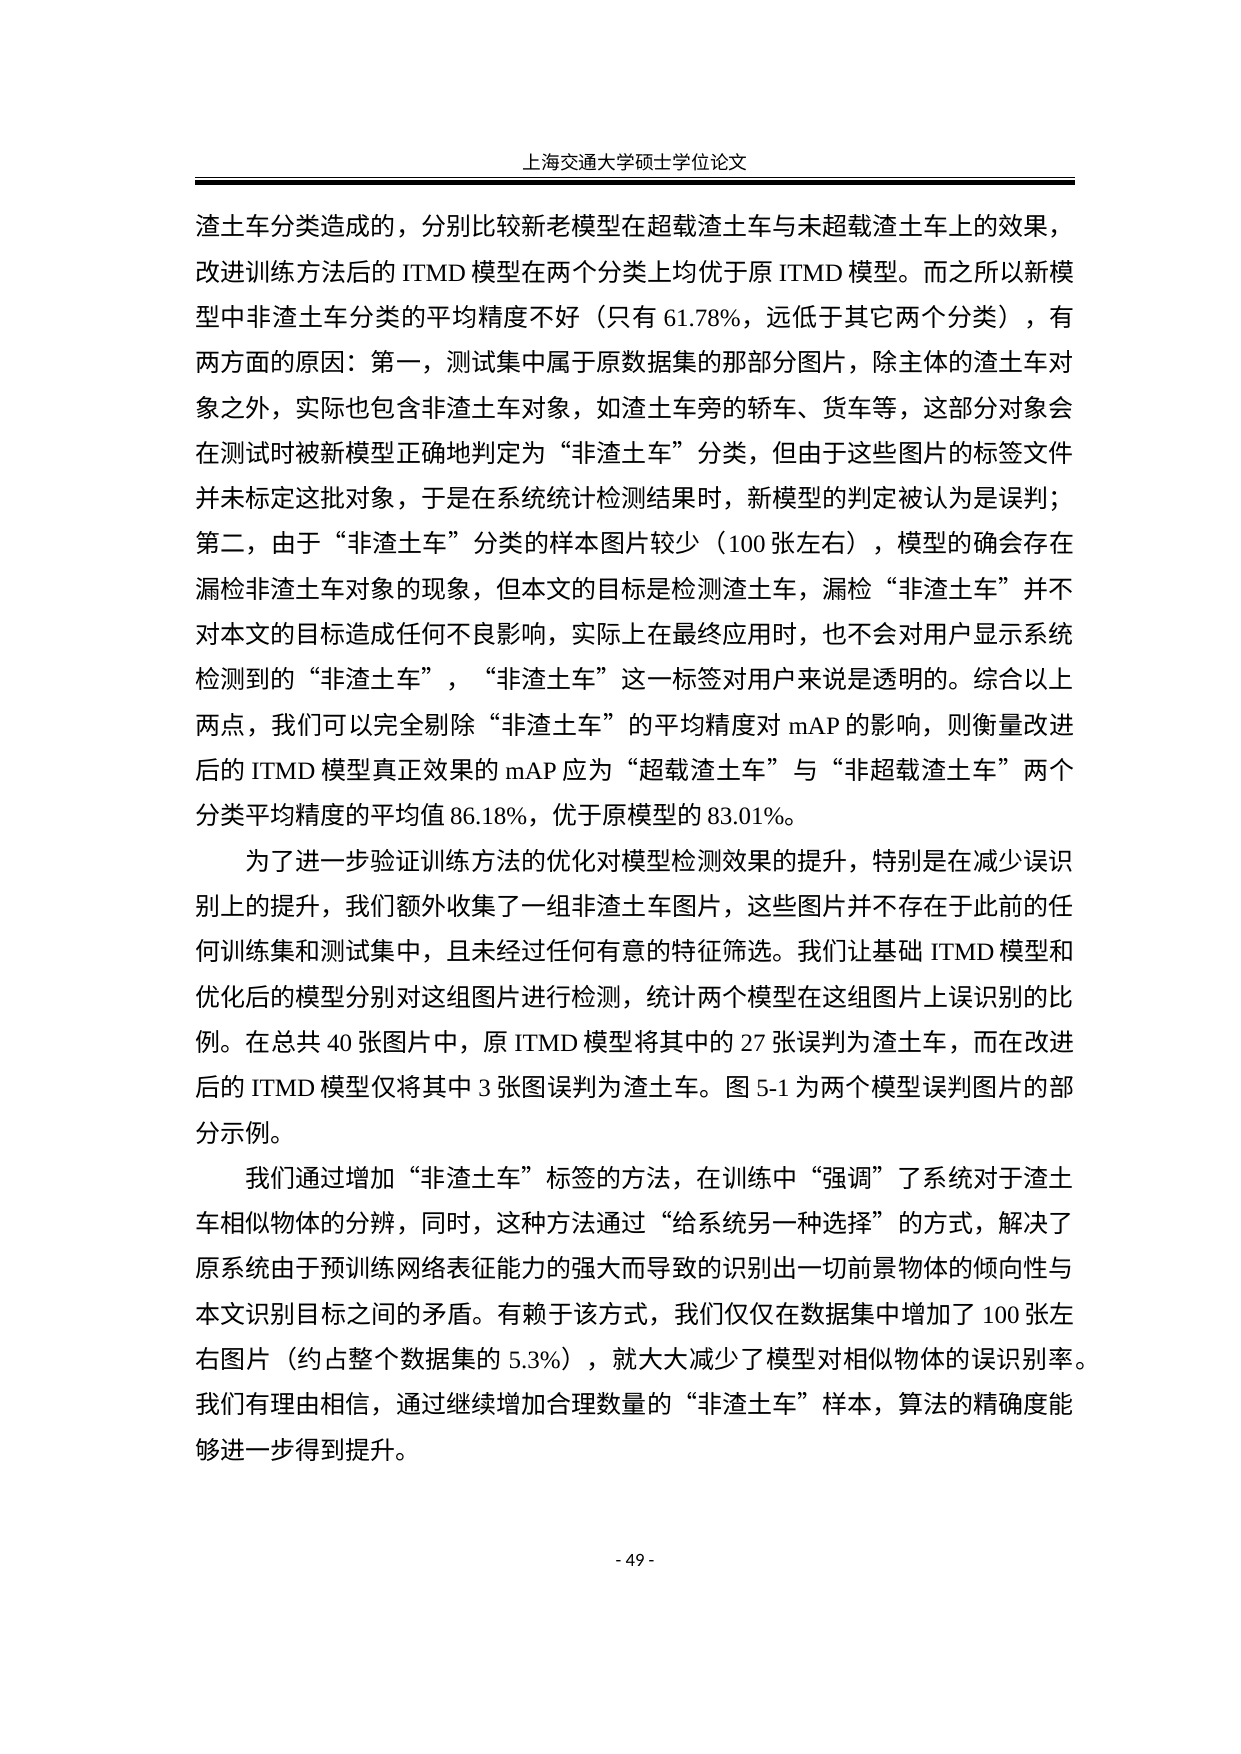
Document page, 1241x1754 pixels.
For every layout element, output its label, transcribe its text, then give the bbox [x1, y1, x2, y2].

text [195, 207, 1075, 832]
text 我们通过增加“非渣土车”标签的方法，在训练中“强调”了系统对于渣土车相似物体的分辨，同时，这种方法通过“给系统另一种选择”的方式，解决了原系统由于预训练网络表征能力的强大而导致的识别出一切前景物体的倾向性与本文识别目标之间的矛盾。有赖于该方式，我们仅仅在数据集中增加了100张左右图片（约占整个数据集的5.3%），就大大减少了模型对相似物体的误识别率。我们有理由相信，通过继续增加合理数量的“非渣土车”样本，算法的精确度能够进一步得到提升。 [195, 1158, 1075, 1466]
text 为了进一步验证训练方法的优化对模型检测效果的提升，特别是在减少误识别上的提升，我们额外收集了一组非渣土车图片，这些图片并不存在于此前的任何训练集和测试集中，且未经过任何有意的特征筛选。我们让基础ITMD模型和优化后的模型分别对这组图片进行检测，统计两个模型在这组图片上误识别的比例。在总共40张图片中，原ITMD模型将其中的27张误判为渣土车，而在改进后的ITMD模型仅将其中3张图误判为渣土车。图5-1为两个模型误判图片的部分示例。 [195, 841, 1075, 1149]
